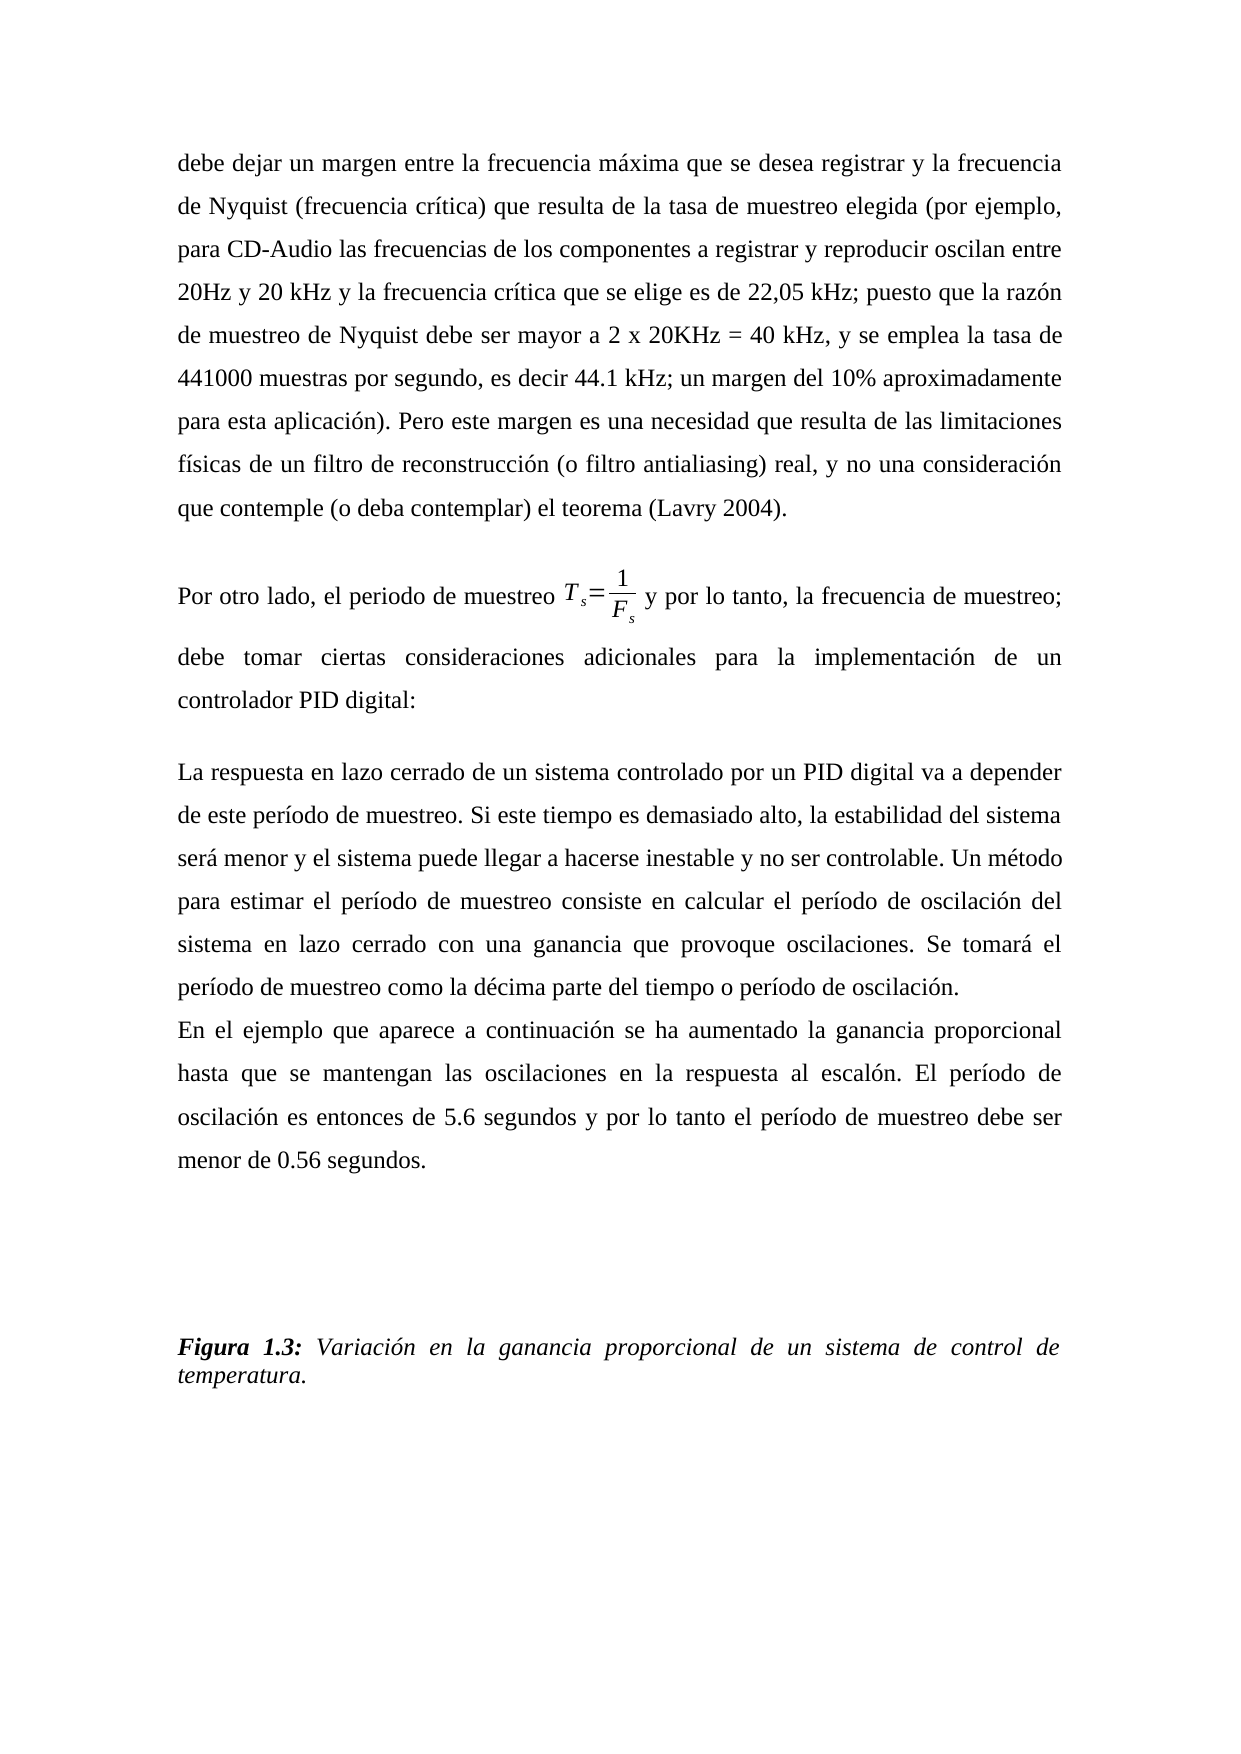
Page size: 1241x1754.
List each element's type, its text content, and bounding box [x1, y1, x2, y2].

text Figura 1.3: Variación en la ganancia proporcional de un sistema de control de temperatura. [177, 1332, 1063, 1389]
text Por otro lado, el periodo de muestreo y por lo tanto, la frecuencia de muestreo; debe tomar ciertas consideraciones adicionales para la implementación de un controlador PID digital: [177, 564, 1063, 713]
text La respuesta en lazo cerrado de un sistema controlado por un PID digital va a depender de este período de muestreo. Si este tiempo es demasiado alto, la estabilidad del sistema será menor y el sistema puede llegar a hacerse inestable y no ser controlable. Un método para estimar el período de muestreo consiste en calcular el período de oscilación del sistema en lazo cerrado con una ganancia que provoque oscilaciones. Se tomará el período de muestreo como la décima parte del tiempo o período de oscilación. [177, 757, 1063, 1001]
text En el ejemplo que aparece a continuación se ha aumentado la ganancia proporcional hasta que se mantengan las oscilaciones en la respuesta al escalón. El período de oscilación es entonces de 5.6 segundos y por lo tanto el período de muestreo debe ser menor de 0.56 segundos. [177, 1015, 1063, 1173]
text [177, 148, 1063, 521]
